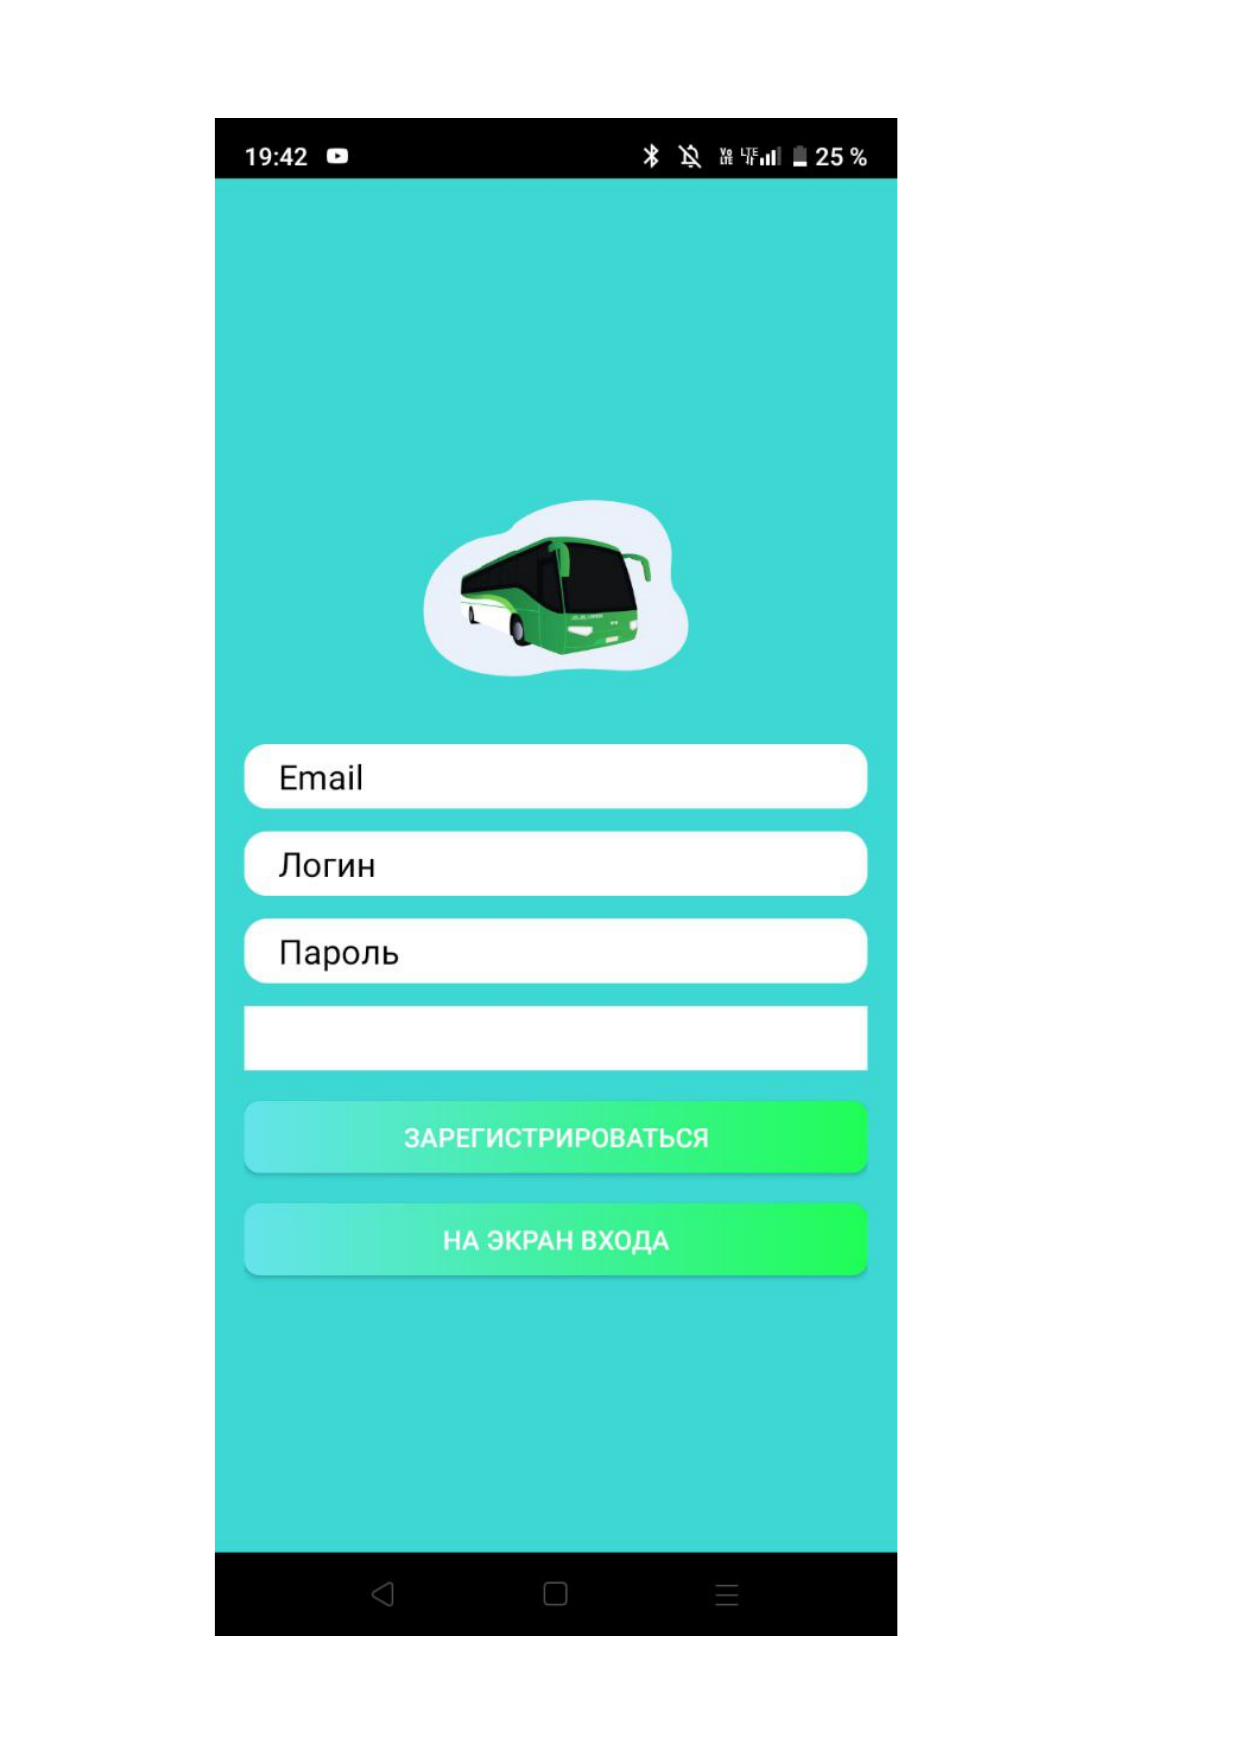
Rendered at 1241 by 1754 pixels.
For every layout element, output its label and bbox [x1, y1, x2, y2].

picture [214, 118, 898, 1636]
